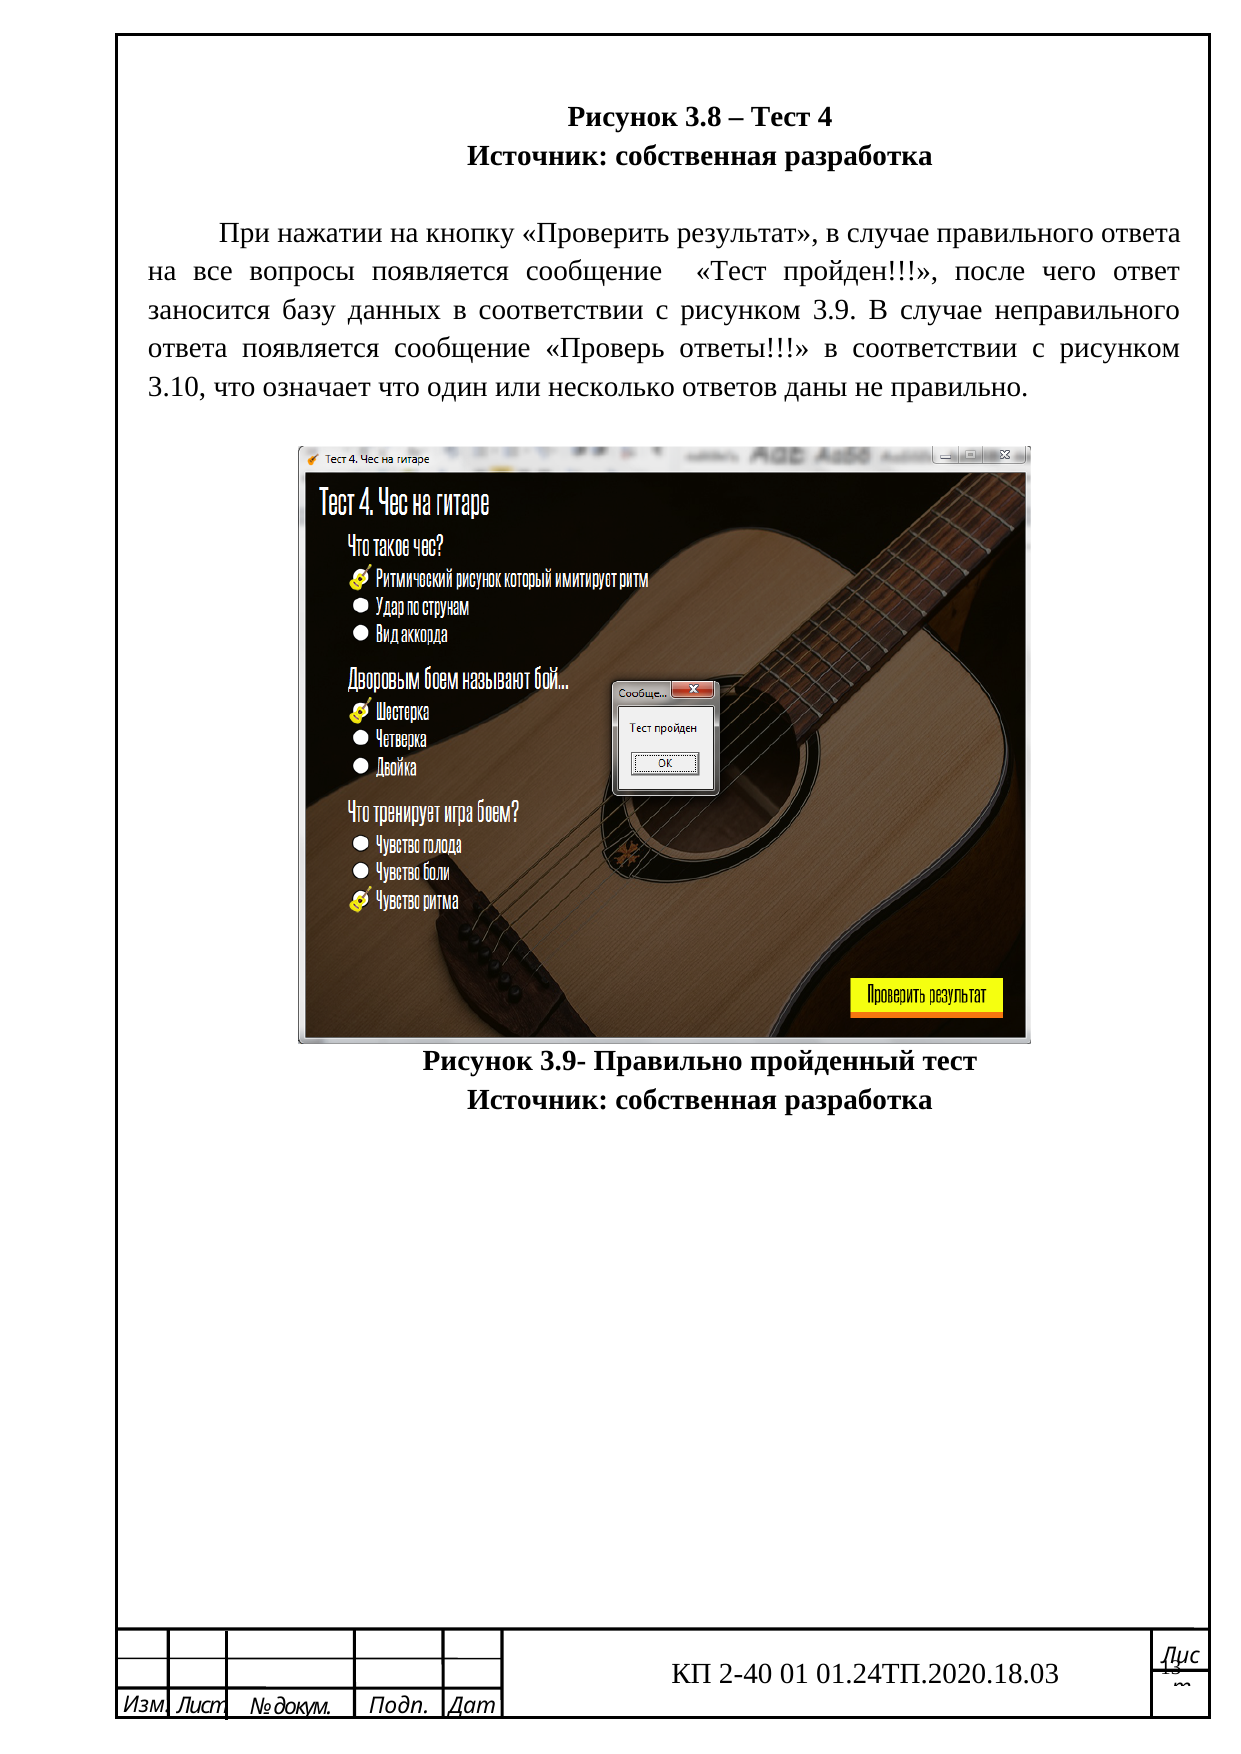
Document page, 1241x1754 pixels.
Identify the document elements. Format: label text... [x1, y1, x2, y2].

text Источник: собственная разработка [148, 1082, 1181, 1115]
picture [298, 446, 1031, 1044]
text Источник: собственная разработка [148, 138, 1181, 171]
text Рисунок 3.8 – Тест 4 [148, 99, 1181, 133]
text При нажатии на кнопку «Проверить результат», в случае правильного ответа на все вопросы появляется сообщение «Тест пройден!!!», после чего ответ заносится базу данных в соответствии с рисунком 3.9. В случае неправильного ответа появляется сообщение «Проверь ответы!!!» в соответствии с рисунком 3.10, что означает что один или несколько ответов даны не правильно. [148, 215, 1181, 402]
text Рисунок 3.9- Правильно пройденный тест [148, 1043, 1181, 1077]
